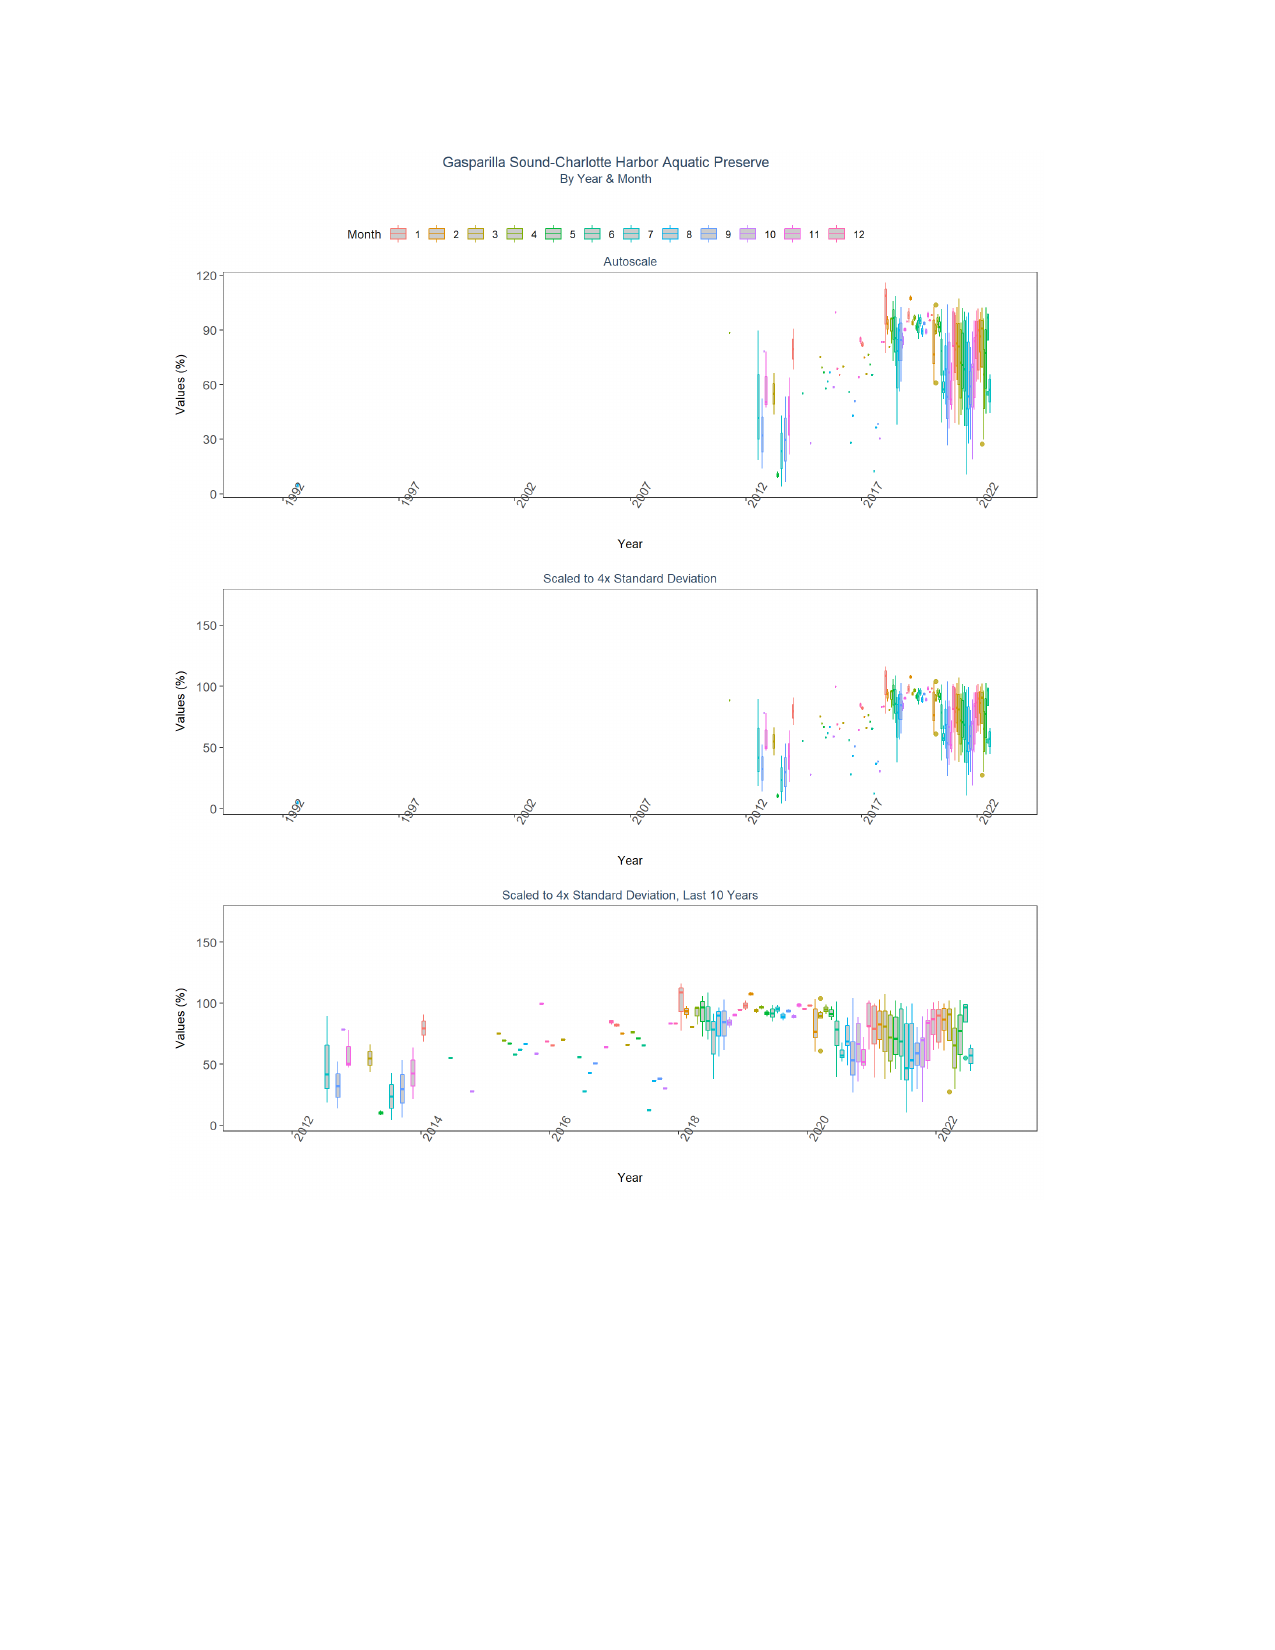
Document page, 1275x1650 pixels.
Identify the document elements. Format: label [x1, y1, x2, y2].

picture [168, 150, 1044, 1200]
